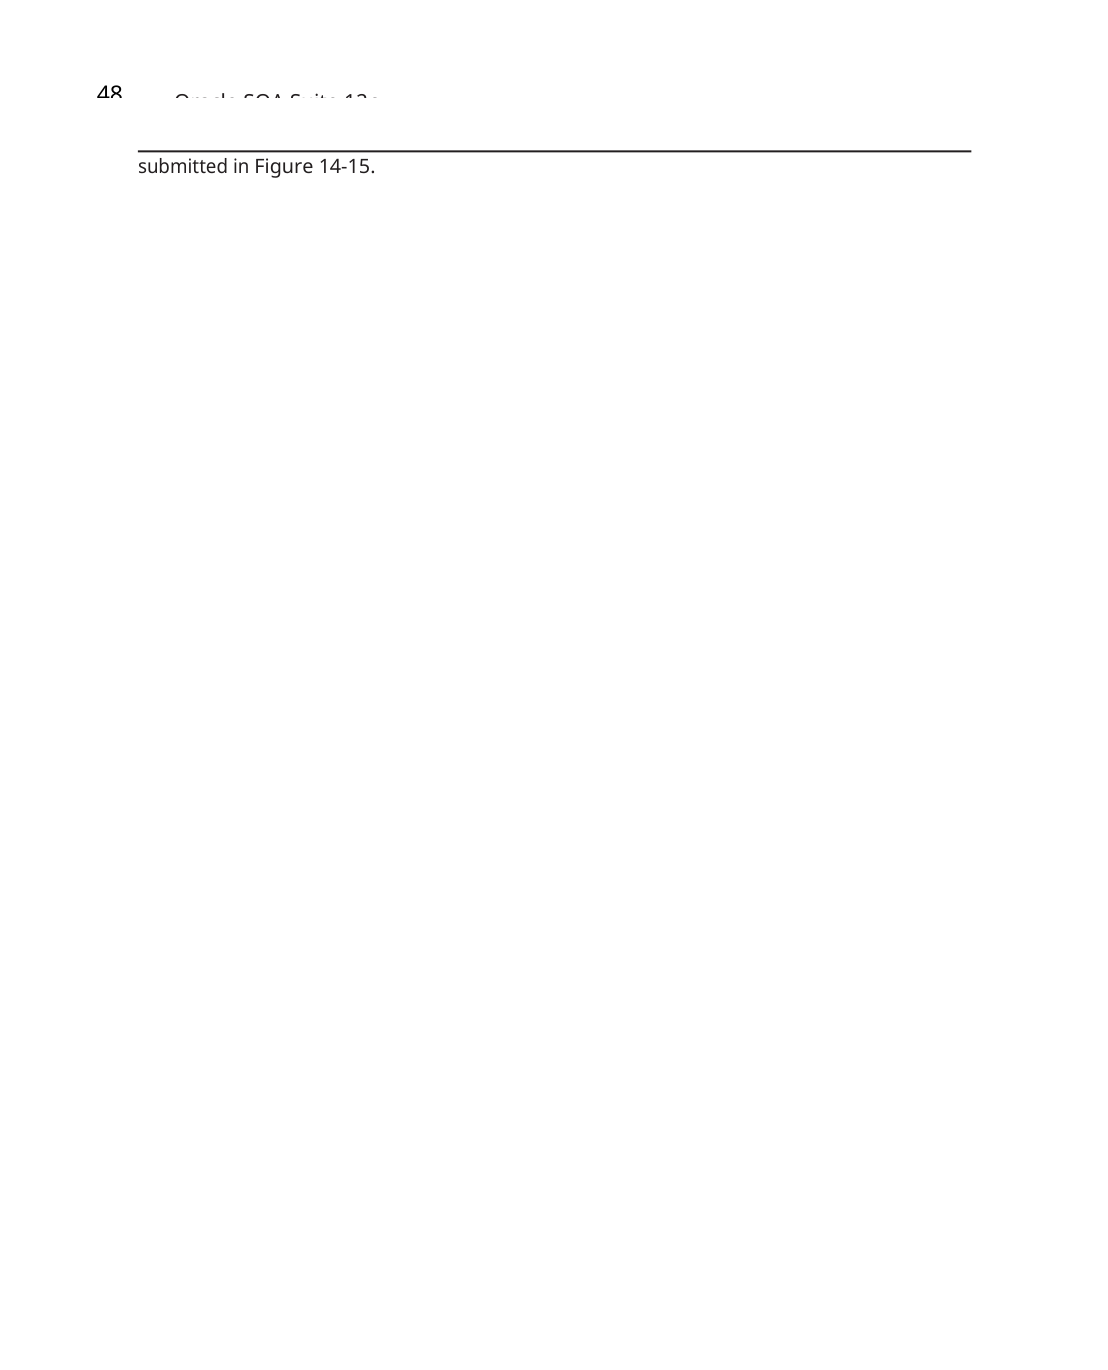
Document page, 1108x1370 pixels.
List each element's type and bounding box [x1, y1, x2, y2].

text [138, 152, 966, 179]
